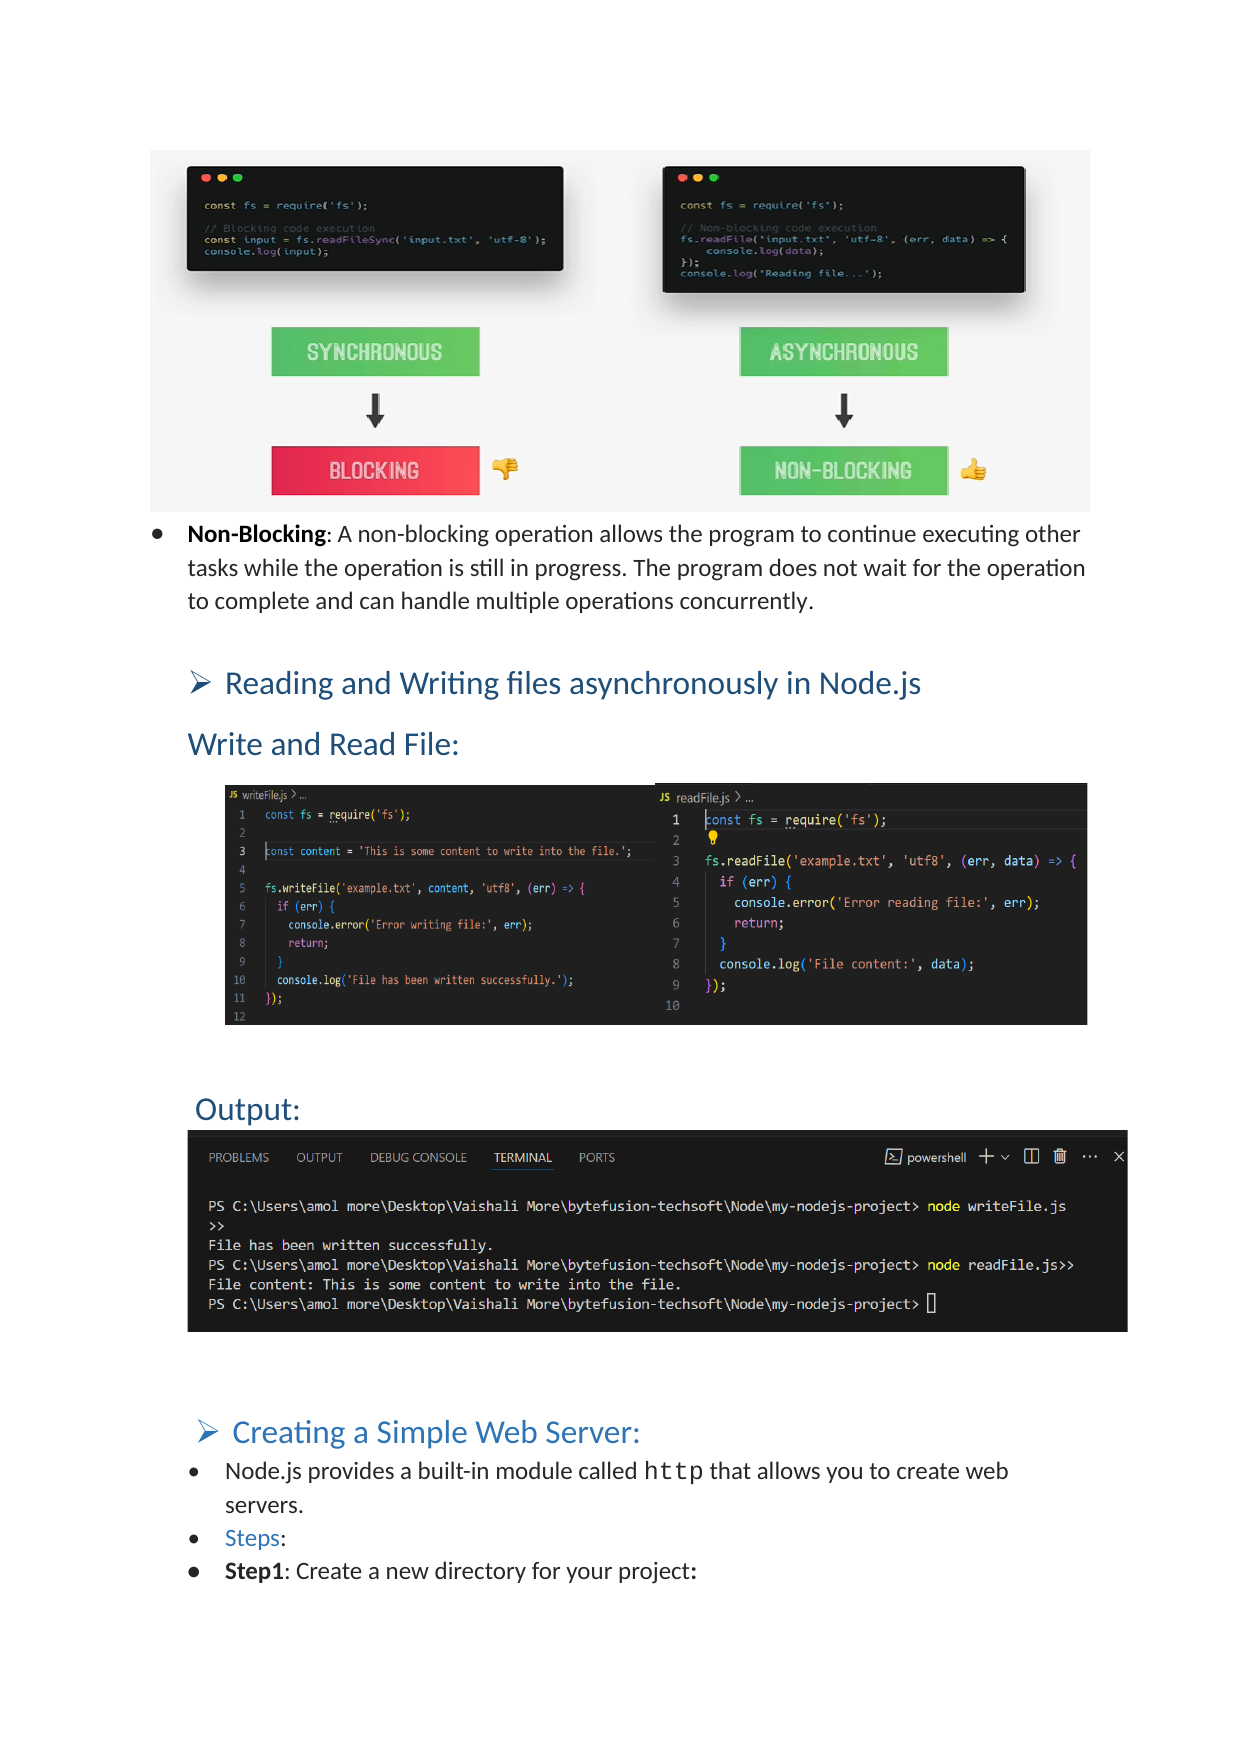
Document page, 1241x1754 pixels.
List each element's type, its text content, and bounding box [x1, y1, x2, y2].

text Output: [187, 1088, 1090, 1130]
text Write and Read File: [187, 723, 1090, 764]
picture [150, 150, 1091, 512]
picture [225, 783, 1088, 1025]
list Step1: Create a new directory for your project: [187, 1555, 1090, 1585]
list Creating a Simple Web Server: [195, 1411, 1090, 1452]
picture [187, 1130, 1128, 1332]
list Node.js provides a built-in module called http that allows you to create web servers. [187, 1455, 1090, 1519]
list Non-Blocking: A non-blocking operation allows the program to continue executing other tasks while the operation is still in progress. The program does not wait for the operation to complete and can handle multiple operations concurrently. [150, 512, 1090, 616]
list Steps: [187, 1522, 1090, 1552]
list Reading and Writing files asynchronously in Node.js [187, 662, 1090, 703]
